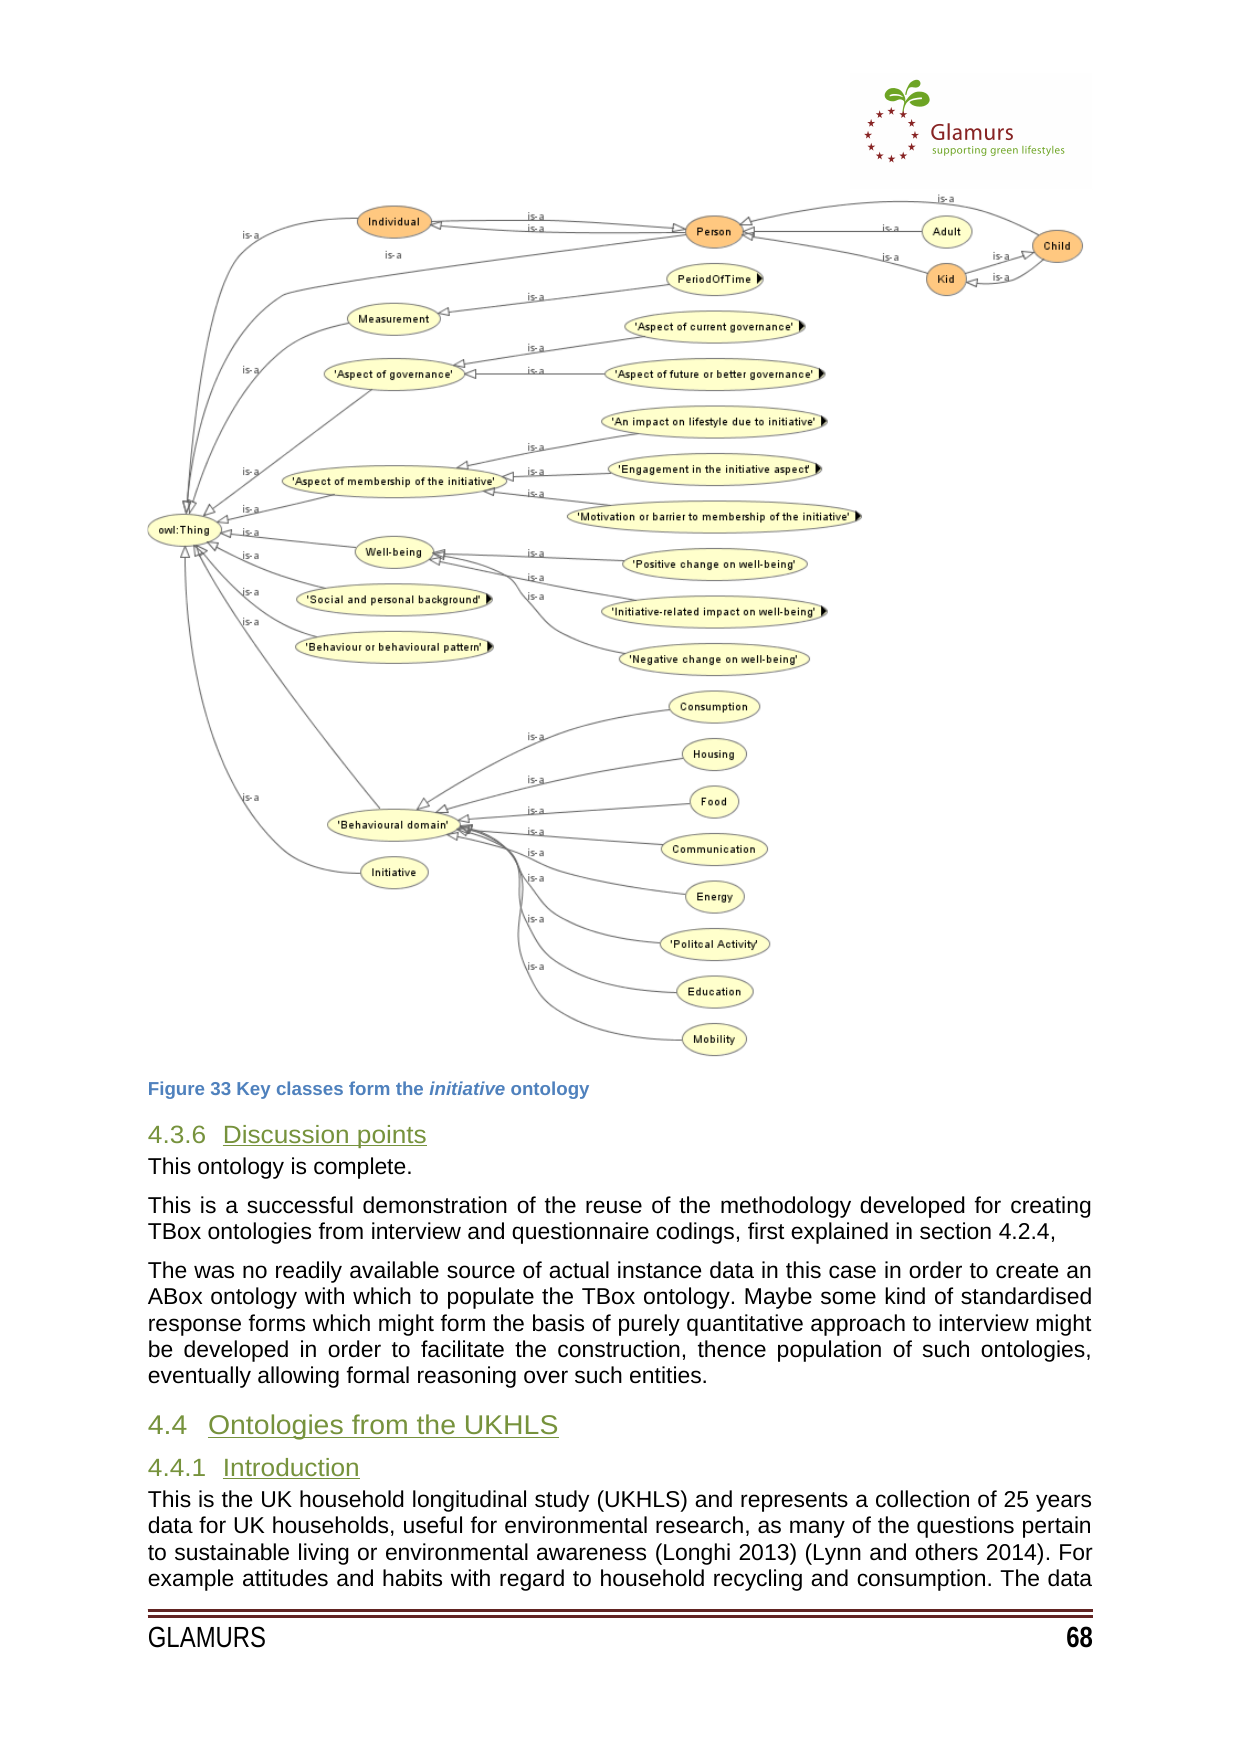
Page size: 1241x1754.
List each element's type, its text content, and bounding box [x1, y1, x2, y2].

text This is a successful demonstration of the reuse of the methodology developed for creating TBox ontologies from interview and questionnaire codings, first explained in section 4.2.4, [148, 1192, 1093, 1244]
text Figure 33 Key classes form the initiative ontology [148, 1077, 1093, 1099]
text This ontology is complete. [148, 1153, 1093, 1179]
text The was no readily available source of actual instance data in this case in order to create an ABox ontology with which to populate the TBox ontology. Maybe some kind of standardised response forms which might form the basis of purely quantitative approach to interview might be developed in order to facilitate the construction, thence population of such ontologies, eventually allowing formal reasoning over such entities. [148, 1257, 1093, 1388]
subtitle Ontologies from the UKHLS [148, 1409, 1093, 1441]
subtitle Discussion points [148, 1120, 1093, 1148]
picture [147, 73, 1093, 1065]
subtitle Introduction [148, 1453, 1093, 1482]
